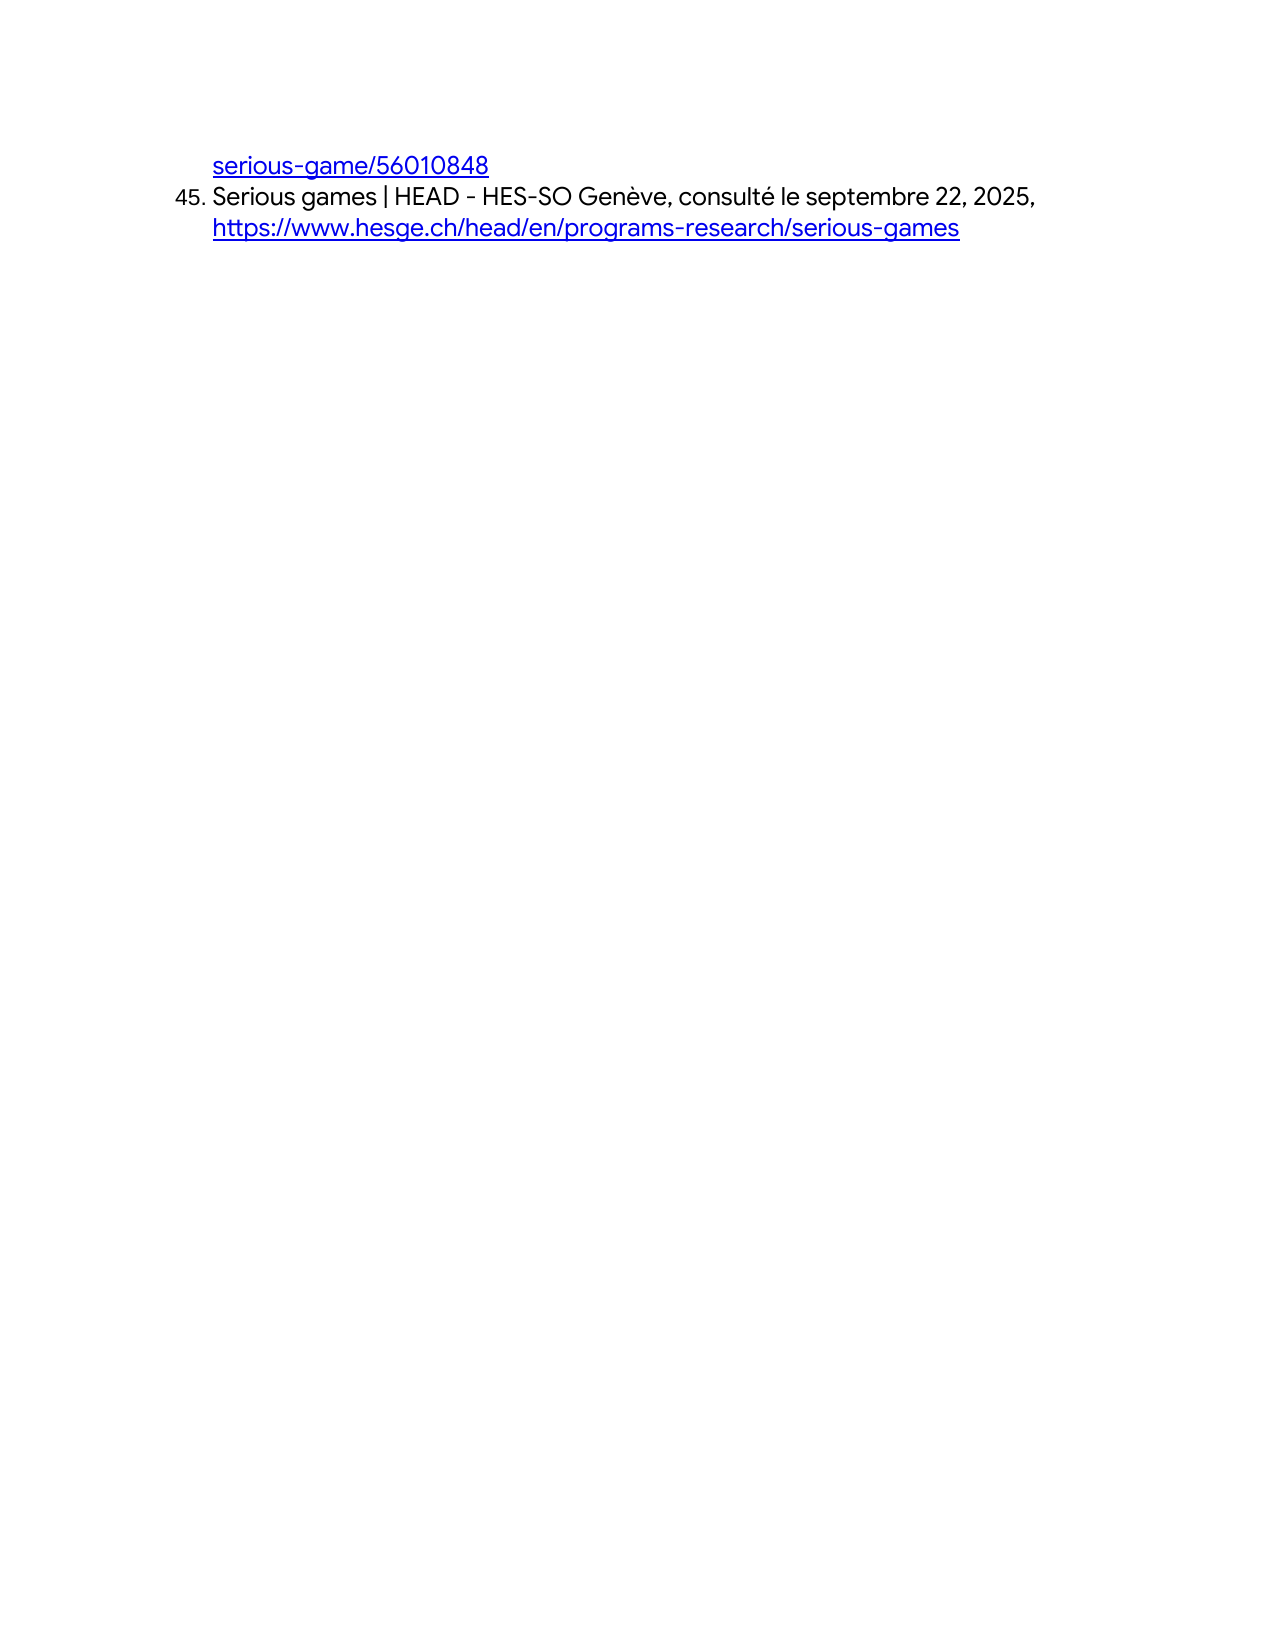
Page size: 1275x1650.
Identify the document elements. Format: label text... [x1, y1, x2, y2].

list Serious games | HEAD - HES-SO Genève, consulté le septembre 22, 2025, https://www.hesge.ch/head/en/programs-research/serious-games [175, 181, 1125, 244]
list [175, 150, 1125, 181]
